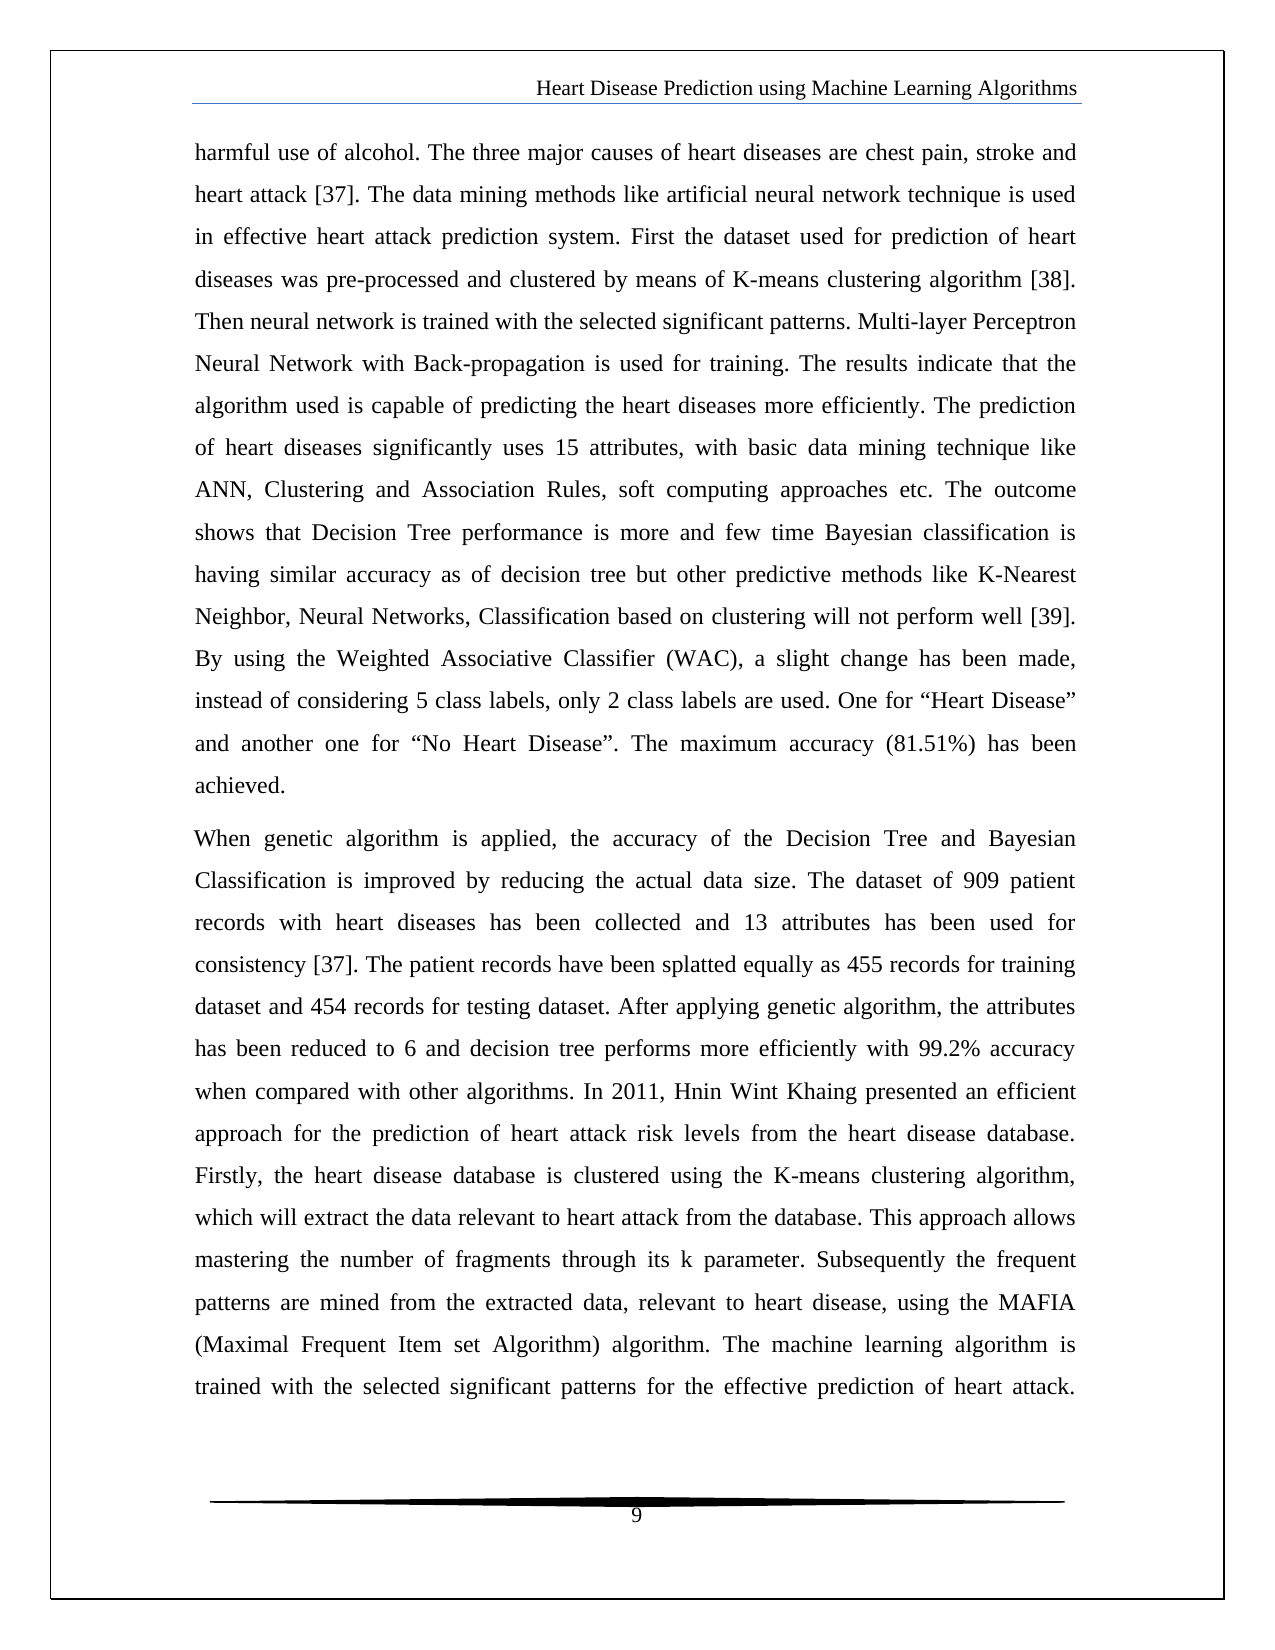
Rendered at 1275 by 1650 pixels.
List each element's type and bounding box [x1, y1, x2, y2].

text [193, 138, 1078, 798]
text [193, 823, 1077, 1399]
